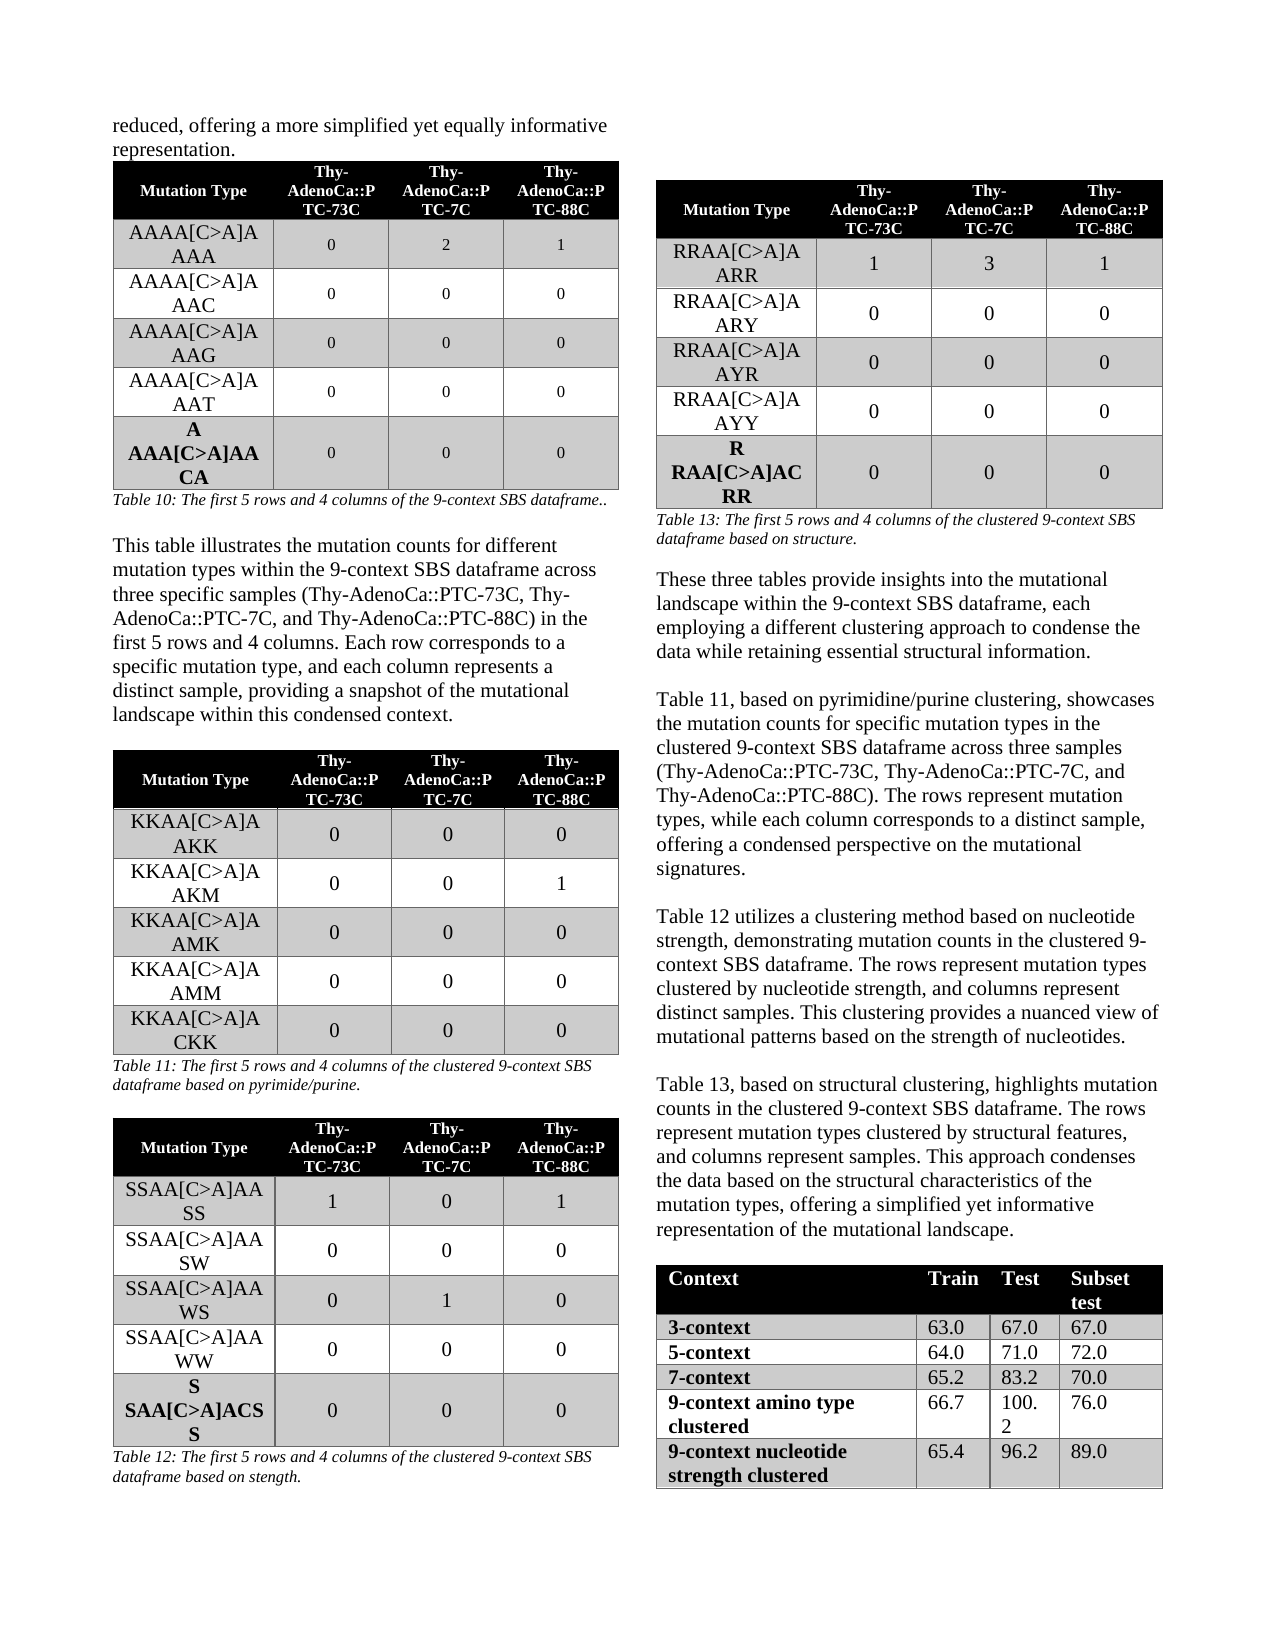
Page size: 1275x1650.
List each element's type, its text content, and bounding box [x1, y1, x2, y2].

table_cell 100.2 [991, 1390, 1059, 1438]
table_cell 67.0 [991, 1315, 1059, 1339]
table_cell AAAA[C>A]AAAC [114, 269, 273, 317]
table_cell 0 [390, 1325, 503, 1373]
table_cell 0 [504, 1374, 618, 1446]
table_cell 0 [817, 289, 931, 337]
table_cell 0 [504, 1325, 618, 1373]
table_cell 0 [504, 1226, 618, 1274]
text These three tables provide insights into the mutational landscape within the 9-context SBS dataframe, each employing a different clustering approach to condense the data while retaining essential structural information. [656, 567, 1162, 663]
table_cell 5-context [657, 1340, 916, 1364]
table_cell KKAA[C>A]AAKK [114, 810, 277, 858]
table_cell 64.0 [917, 1340, 989, 1364]
table_cell 0 [505, 810, 618, 858]
table_cell 0 [392, 957, 504, 1005]
table_cell 1 [1047, 239, 1162, 287]
table_cell 70.0 [1060, 1365, 1162, 1389]
table_header Mutation Type [114, 1119, 274, 1176]
table_header Thy-AdenoCa::PTC-7C [392, 751, 504, 808]
table_cell 0 [390, 1374, 503, 1446]
table_cell 0 [392, 810, 504, 858]
table_cell 72.0 [1060, 1340, 1162, 1364]
table_header Thy-AdenoCa::PTC-73C [278, 751, 391, 808]
table_cell 2 [389, 220, 503, 268]
table_cell 0 [392, 1006, 504, 1054]
table_cell 0 [274, 220, 388, 268]
table_cell SSAA[C>A]AAWS [114, 1276, 274, 1324]
text Table 13: The first 5 rows and 4 columns of the clustered 9-context SBS dataframe based on structure. [656, 509, 1162, 548]
table_cell 0 [932, 289, 1046, 337]
text Table 12 utilizes a clustering method based on nucleotide strength, demonstrating mutation counts in the clustered 9-context SBS dataframe. The rows represent mutation types clustered by nucleotide strength, and columns represent distinct samples. This clustering provides a nuanced view of mutational patterns based on the strength of nucleotides. [656, 904, 1162, 1048]
text Table 11: The first 5 rows and 4 columns of the clustered 9-context SBS dataframe based on pyrimide/purine. [112, 1055, 619, 1094]
table_cell KKAA[C>A]AAKM [114, 859, 277, 907]
table_cell 0 [274, 319, 388, 367]
table_cell 9-context nucleotide strength clustered [657, 1439, 916, 1487]
table_header Mutation Type [114, 162, 273, 219]
table_cell 0 [817, 338, 931, 386]
table_cell 63.0 [917, 1315, 989, 1339]
table_cell 0 [932, 436, 1046, 508]
table_cell SSAA[C>A]AASW [114, 1226, 274, 1274]
table_cell SSAA[C>A]AAWW [114, 1325, 274, 1373]
table_cell 0 [505, 1006, 618, 1054]
table_cell KKAA[C>A]AAMK [114, 908, 277, 956]
table_header Train [917, 1266, 989, 1314]
table_cell 1 [504, 1177, 618, 1225]
table_cell 0 [276, 1325, 389, 1373]
table_cell AAAA[C>A]AAAT [114, 368, 273, 416]
table_cell SSAA[C>A]AASS [114, 1177, 274, 1225]
table_cell 0 [1047, 338, 1162, 386]
table_header Thy-AdenoCa::PTC-88C [505, 751, 618, 808]
table_cell RRAA[C>A]AAYY [657, 387, 816, 435]
table_cell 83.2 [991, 1365, 1059, 1389]
table_cell 0 [817, 387, 931, 435]
table_cell 0 [389, 269, 503, 317]
table_cell 0 [276, 1226, 389, 1274]
text Table 10: The first 5 rows and 4 columns of the 9-context SBS dataframe.. [112, 490, 619, 509]
table_cell 0 [389, 319, 503, 367]
table_cell RRAA[C>A]ACRR [657, 436, 816, 508]
table_header Thy-AdenoCa::PTC-7C [389, 162, 503, 219]
table_cell 0 [278, 957, 391, 1005]
table_cell 0 [392, 859, 504, 907]
table_cell 0 [504, 1276, 618, 1324]
table_cell 0 [274, 368, 388, 416]
table_cell 0 [276, 1276, 389, 1324]
table_cell 3-context [657, 1315, 916, 1339]
table_cell 1 [390, 1276, 503, 1324]
table_cell 7-context [657, 1365, 916, 1389]
table_cell 0 [504, 319, 618, 367]
table_header Thy-AdenoCa::PTC-88C [1047, 181, 1162, 238]
table_header Thy-AdenoCa::PTC-73C [817, 181, 931, 238]
table_cell 0 [932, 338, 1046, 386]
text This table illustrates the mutation counts for different mutation types within the 9-context SBS dataframe across three specific samples (Thy-AdenoCa::PTC-73C, Thy-AdenoCa::PTC-7C, and Thy-AdenoCa::PTC-88C) in the first 5 rows and 4 columns. Each row corresponds to a specific mutation type, and each column represents a distinct sample, providing a snapshot of the mutational landscape within this condensed context. [112, 533, 619, 726]
table_cell RRAA[C>A]AAYR [657, 338, 816, 386]
table_cell KKAA[C>A]ACKK [114, 1006, 277, 1054]
table_header Thy-AdenoCa::PTC-88C [504, 1119, 618, 1176]
table_cell 1 [817, 239, 931, 287]
table_cell 0 [817, 436, 931, 508]
table_cell 96.2 [991, 1439, 1059, 1487]
table_cell 67.0 [1060, 1315, 1162, 1339]
table_cell 0 [274, 417, 388, 489]
table_cell AAAA[C>A]AACA [114, 417, 273, 489]
text Table 11, based on pyrimidine/purine clustering, showcases the mutation counts for specific mutation types in the clustered 9-context SBS dataframe across three samples (Thy-AdenoCa::PTC-73C, Thy-AdenoCa::PTC-7C, and Thy-AdenoCa::PTC-88C). The rows represent mutation types, while each column corresponds to a distinct sample, offering a condensed perspective on the mutational signatures. [656, 687, 1162, 879]
table_cell 0 [274, 269, 388, 317]
table_cell 0 [504, 417, 618, 489]
table_header Thy-AdenoCa::PTC-7C [932, 181, 1046, 238]
table_cell AAAA[C>A]AAAG [114, 319, 273, 367]
table_cell KKAA[C>A]AAMM [114, 957, 277, 1005]
table_cell 71.0 [991, 1340, 1059, 1364]
table_cell 0 [505, 908, 618, 956]
table_cell 66.7 [917, 1390, 989, 1438]
table_header Mutation Type [657, 181, 816, 238]
table_cell 0 [390, 1226, 503, 1274]
table_cell 0 [1047, 436, 1162, 508]
table_cell 65.4 [917, 1439, 989, 1487]
table_cell 0 [932, 387, 1046, 435]
table_cell 0 [504, 269, 618, 317]
table_cell 0 [389, 368, 503, 416]
text Table 12: The first 5 rows and 4 columns of the clustered 9-context SBS dataframe based on stength. [112, 1447, 619, 1486]
table_header Context [657, 1266, 916, 1314]
table_header Thy-AdenoCa::PTC-88C [504, 162, 618, 219]
table_cell 0 [278, 810, 391, 858]
table_header Thy-AdenoCa::PTC-73C [276, 1119, 389, 1176]
table_cell 0 [1047, 289, 1162, 337]
text Table 13, based on structural clustering, highlights mutation counts in the clustered 9-context SBS dataframe. The rows represent mutation types clustered by structural features, and columns represent samples. This approach condenses the data based on the structural characteristics of the mutation types, offering a simplified yet informative representation of the mutational landscape. [656, 1072, 1162, 1241]
table_header Thy-AdenoCa::PTC-7C [390, 1119, 503, 1176]
table_header Thy-AdenoCa::PTC-73C [274, 162, 388, 219]
table_cell 0 [278, 1006, 391, 1054]
table_header Subset test [1060, 1266, 1162, 1314]
table_cell RRAA[C>A]AARY [657, 289, 816, 337]
table_cell 65.2 [917, 1365, 989, 1389]
table_cell 0 [278, 859, 391, 907]
table_cell 0 [1047, 387, 1162, 435]
table_header Mutation Type [114, 751, 277, 808]
table_cell 1 [505, 859, 618, 907]
table_cell 0 [389, 417, 503, 489]
table_cell 0 [392, 908, 504, 956]
table_cell 1 [504, 220, 618, 268]
table_cell RRAA[C>A]AARR [657, 239, 816, 287]
table_cell 9-context amino type clustered [657, 1390, 916, 1438]
table_cell 0 [390, 1177, 503, 1225]
table_cell 0 [276, 1374, 389, 1446]
table_header Test [991, 1266, 1059, 1314]
table_cell 1 [276, 1177, 389, 1225]
table_cell AAAA[C>A]AAAA [114, 220, 273, 268]
table_cell 89.0 [1060, 1439, 1162, 1487]
table_cell SSAA[C>A]ACSS [114, 1374, 274, 1446]
table_cell 0 [278, 908, 391, 956]
table_cell 0 [504, 368, 618, 416]
table_cell 0 [505, 957, 618, 1005]
table_cell 3 [932, 239, 1046, 287]
table_cell 76.0 [1060, 1390, 1162, 1438]
